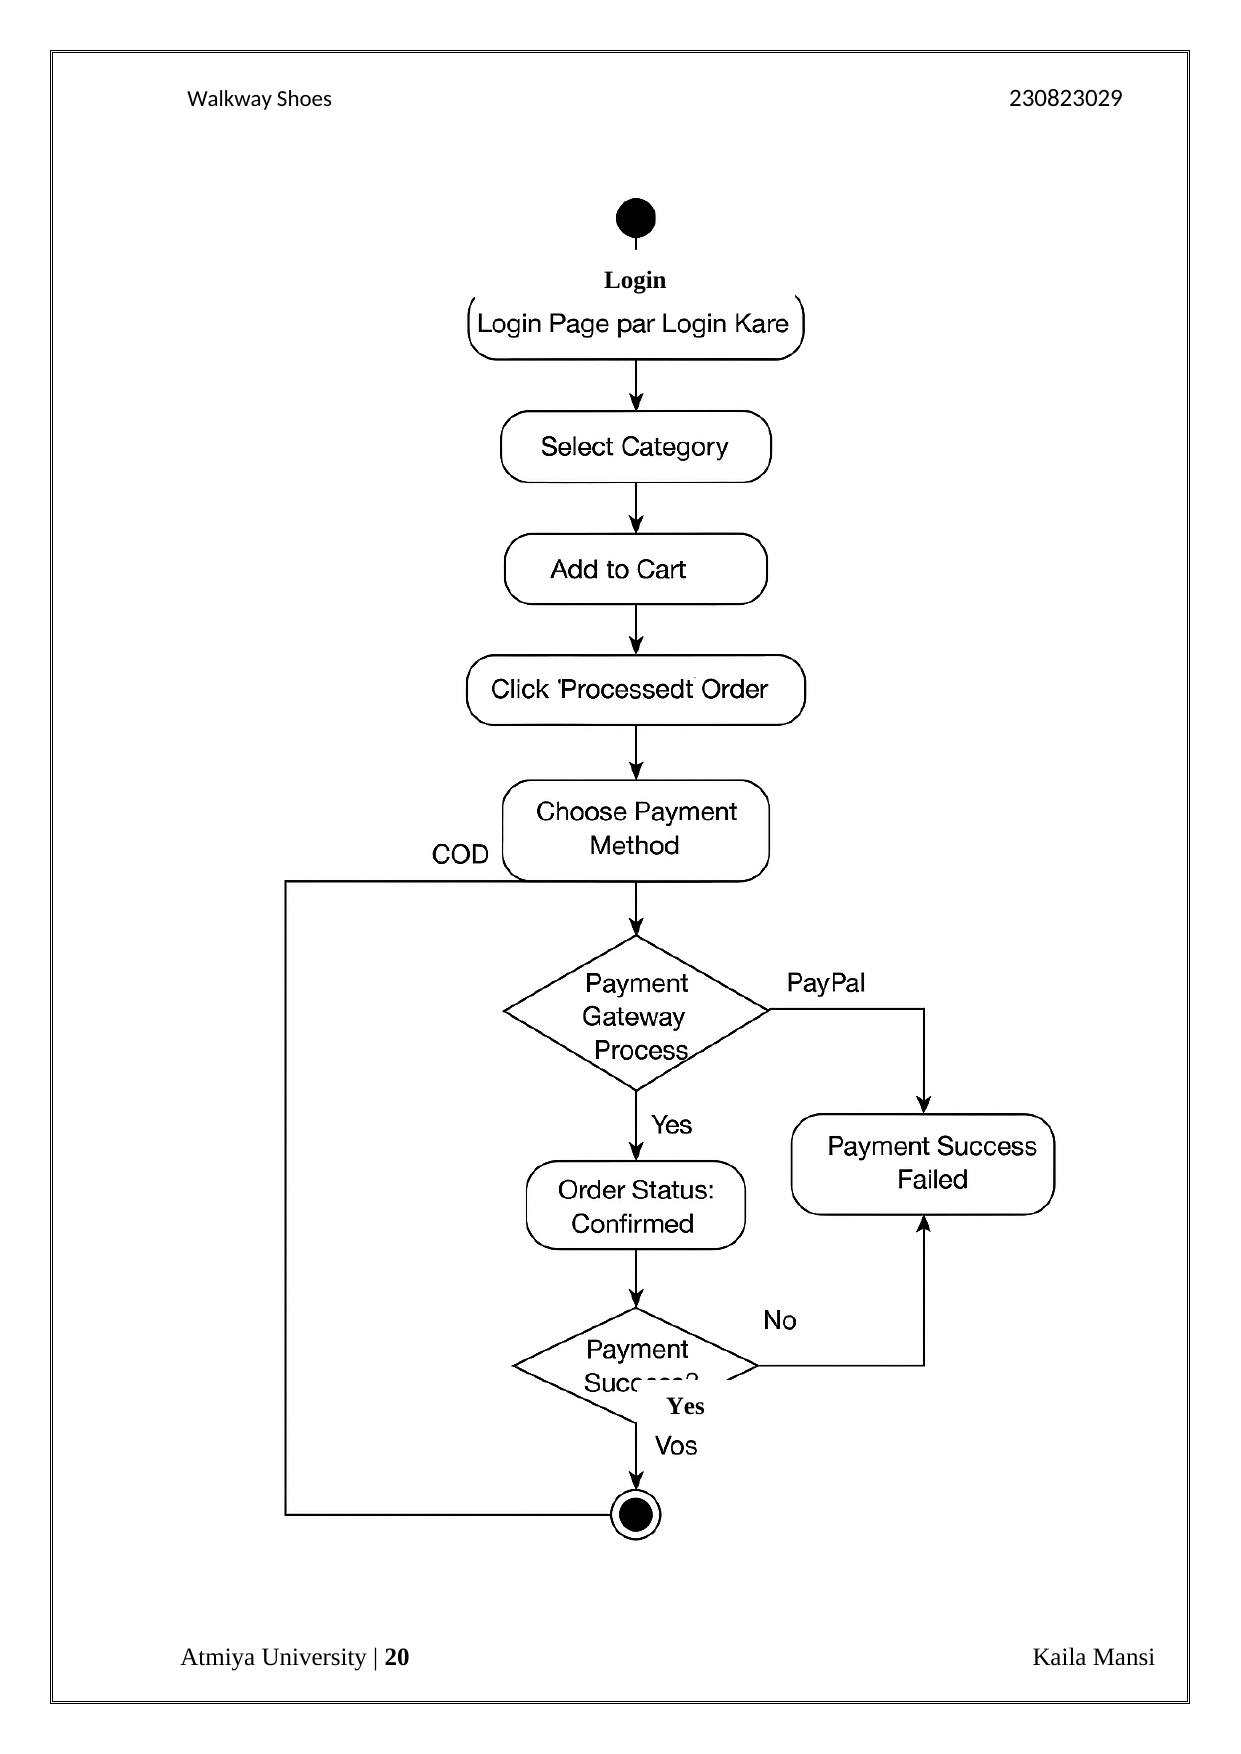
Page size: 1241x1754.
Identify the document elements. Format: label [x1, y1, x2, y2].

picture [180, 193, 1091, 1559]
